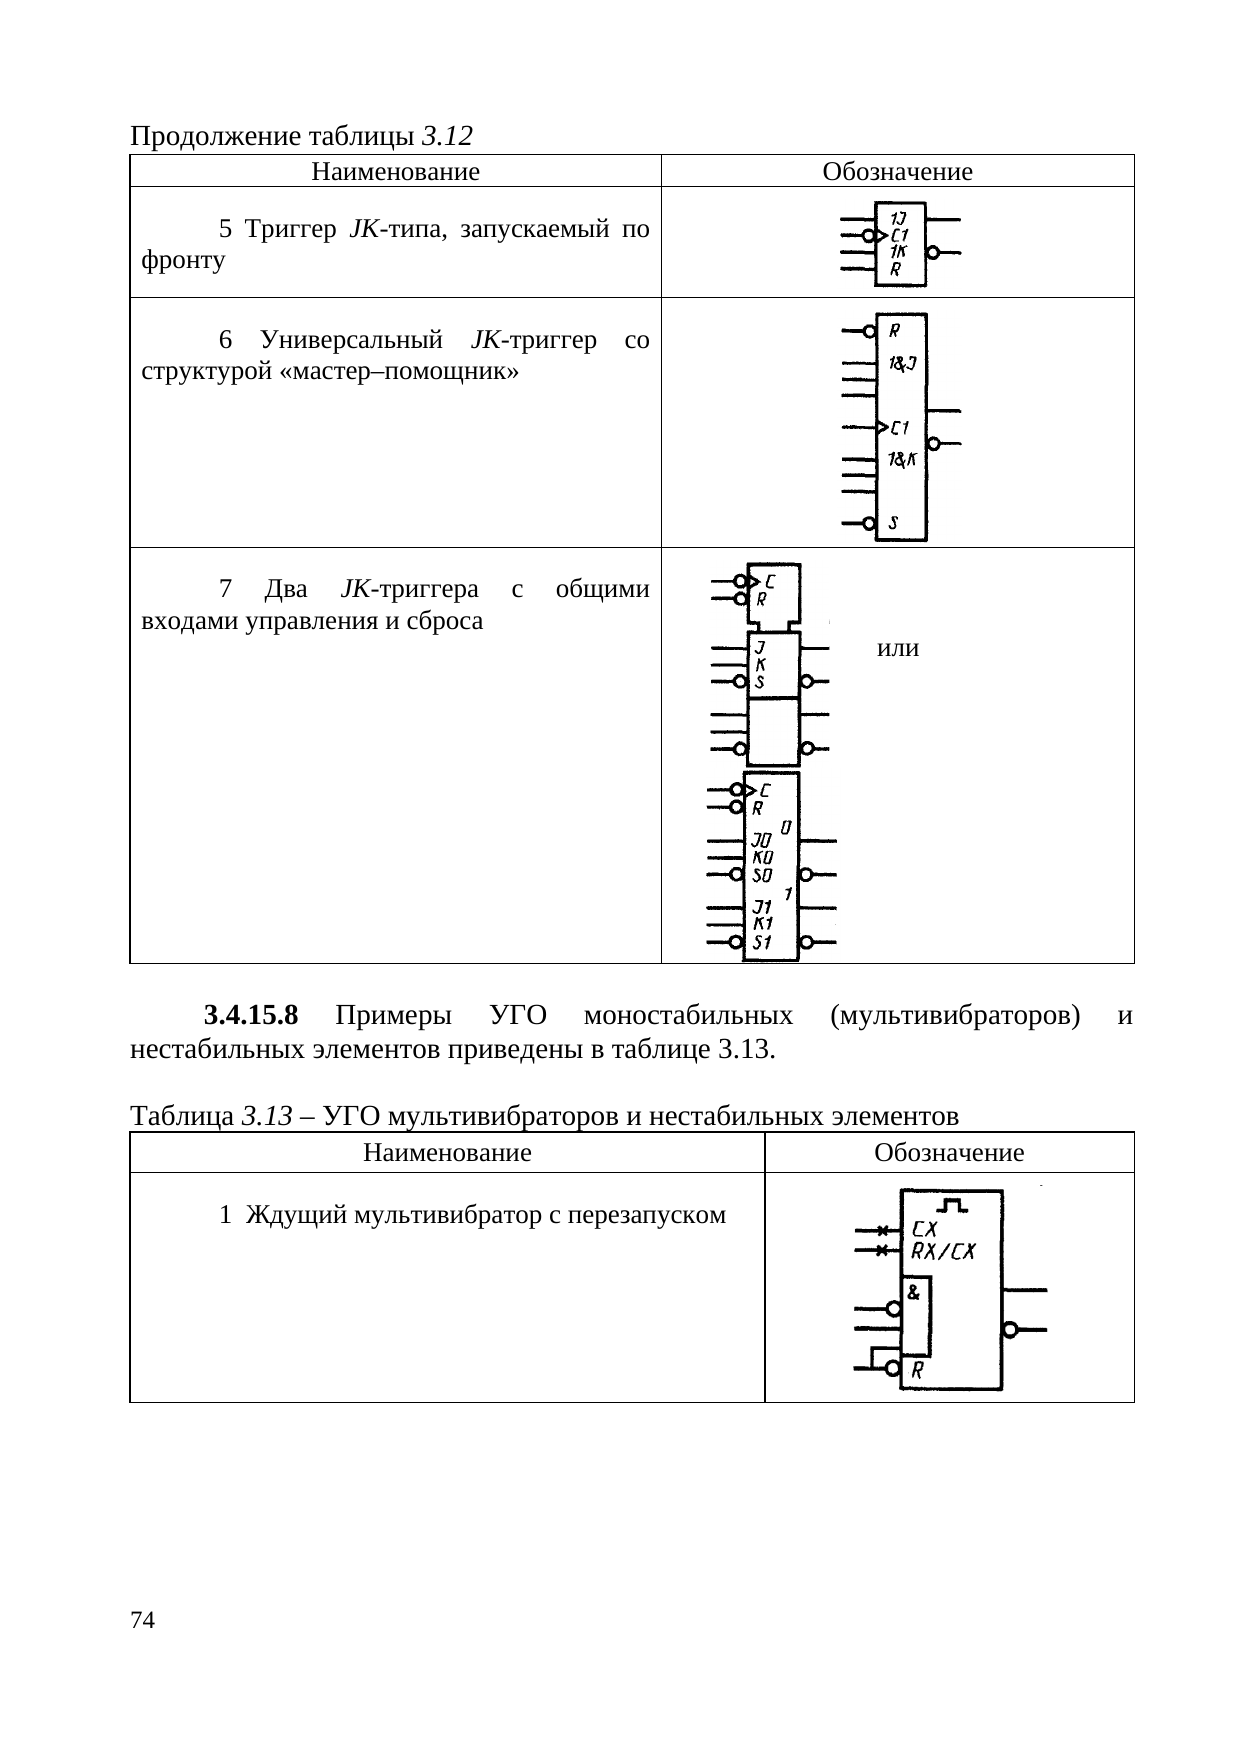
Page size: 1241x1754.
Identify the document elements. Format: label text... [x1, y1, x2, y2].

text 3.4.15.8 Примеры УГО моностабильных (мультивибраторов) и нестабильных элементов приведены в таблице 3.13. [130, 997, 1134, 1064]
table_header Обозначение [766, 1133, 1134, 1172]
table_header Наименование [131, 155, 661, 186]
table_cell 1 Ждущий мультивибратор с перезапуском [131, 1173, 764, 1402]
picture [837, 310, 963, 543]
picture [850, 1185, 1049, 1392]
table_cell [662, 548, 1134, 963]
table_cell 6 Универсальный JK-триггер со структурой «мастер–помощник» [131, 298, 661, 547]
table_header Обозначение [662, 155, 1134, 186]
table_cell 7 Два JK-триггера с общими входами управления и сброса [131, 548, 661, 963]
text Таблица 3.13 – УГО мультивибраторов и нестабильных элементов [130, 1098, 1134, 1131]
table_header Наименование [131, 1133, 764, 1172]
picture [837, 199, 963, 289]
text Продолжение таблицы 3.12 [130, 118, 1133, 152]
table_cell [766, 1173, 1134, 1402]
picture [705, 560, 841, 963]
table_cell [662, 187, 1134, 297]
table_cell [662, 298, 1134, 547]
table_cell 5 Триггер JK-типа, запускаемый по фронту [131, 187, 661, 297]
